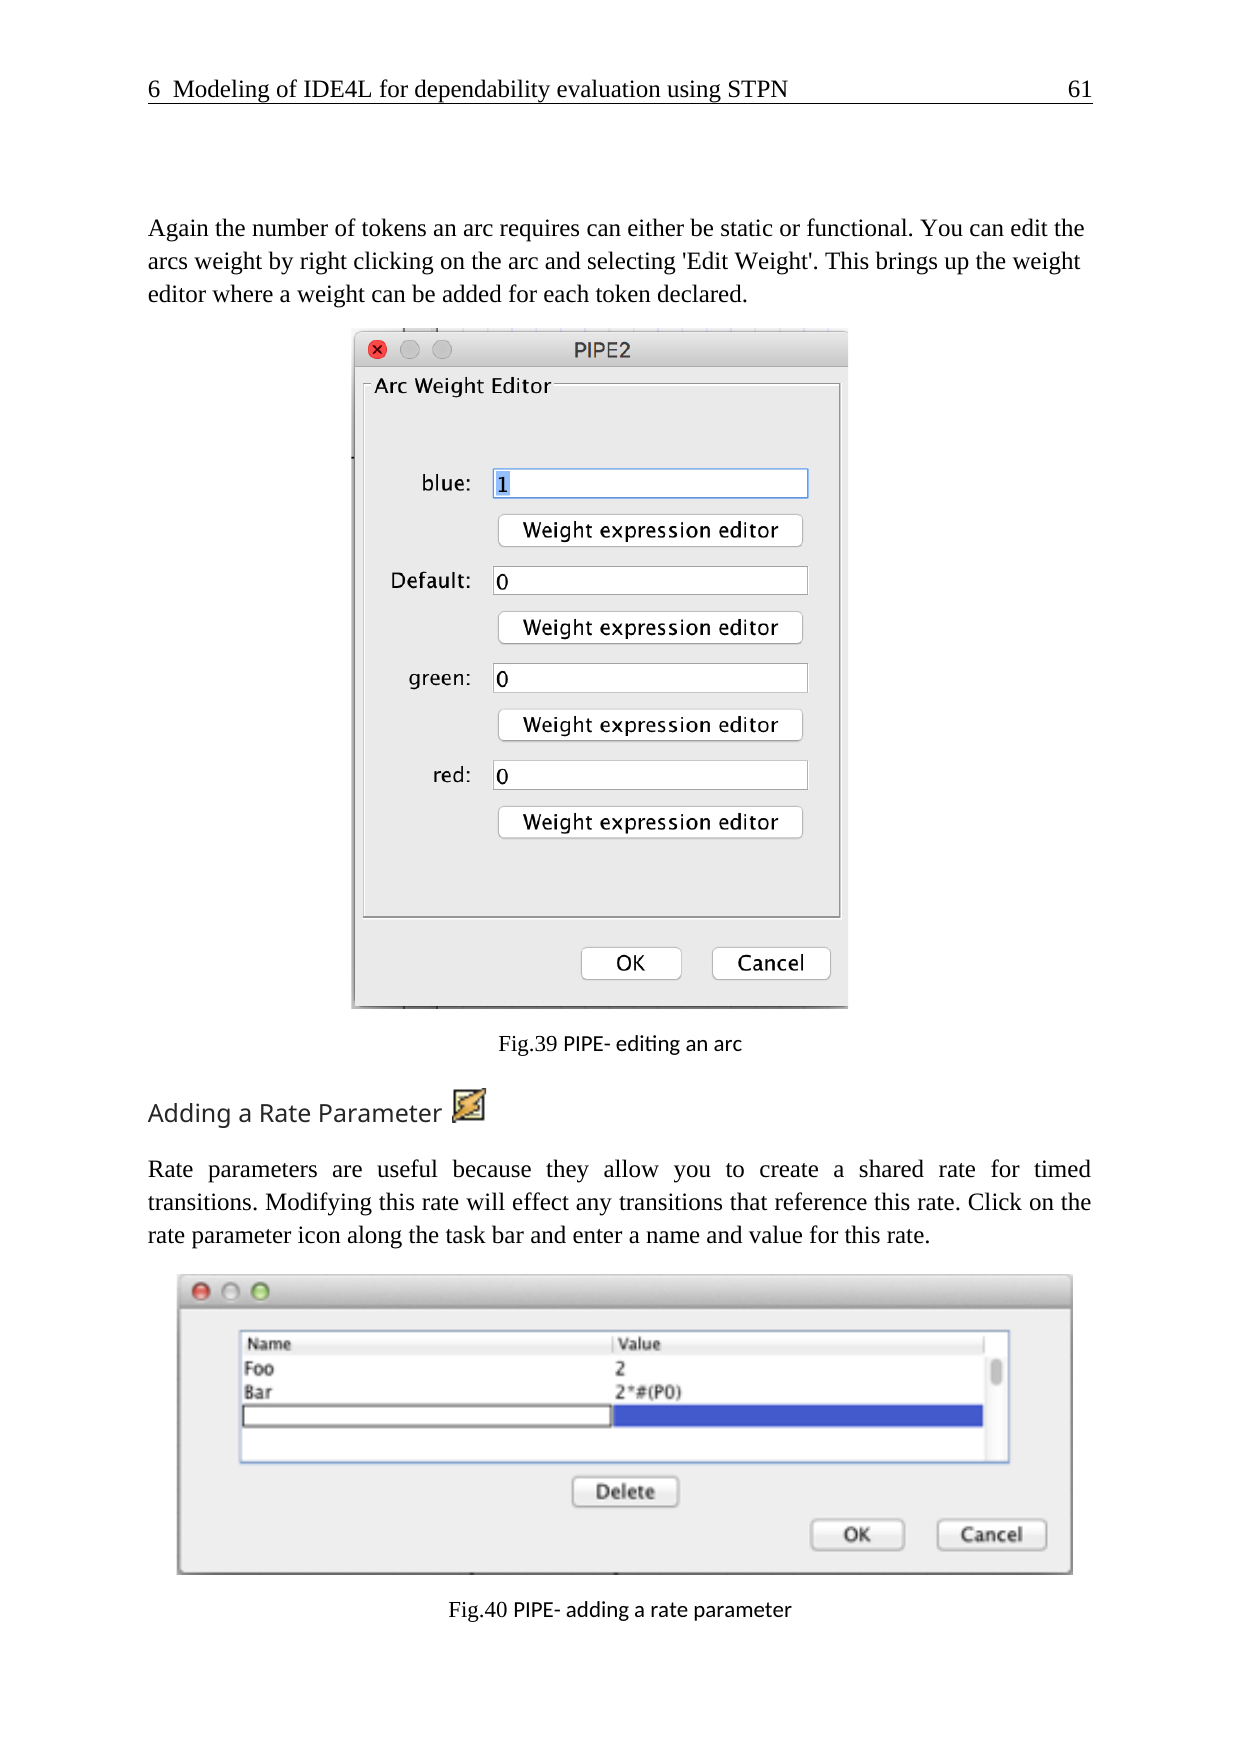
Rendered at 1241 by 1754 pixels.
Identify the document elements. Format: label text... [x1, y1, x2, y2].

text Fig.40 PIPE- adding a rate parameter [148, 1595, 1093, 1623]
text Again the number of tokens an arc requires can either be static or functional. You can edit the arcs weight by right clicking on the arc and selecting 'Edit Weight'. This brings up the weight editor where a weight can be added for each token declared. [148, 208, 1093, 308]
text Rate parameters are useful because they allow you to create a shared rate for timed transitions. Modifying this rate will effect any transitions that reference this rate. Click on the rate parameter icon along the task bar and enter a name and value for this rate. [148, 1154, 1093, 1249]
picture [176, 1274, 1073, 1575]
text Adding a Rate Parameter [148, 1083, 1093, 1134]
picture [351, 328, 849, 1009]
picture [452, 1088, 487, 1123]
text Fig.39 PIPE- editing an arc [148, 1029, 1093, 1058]
